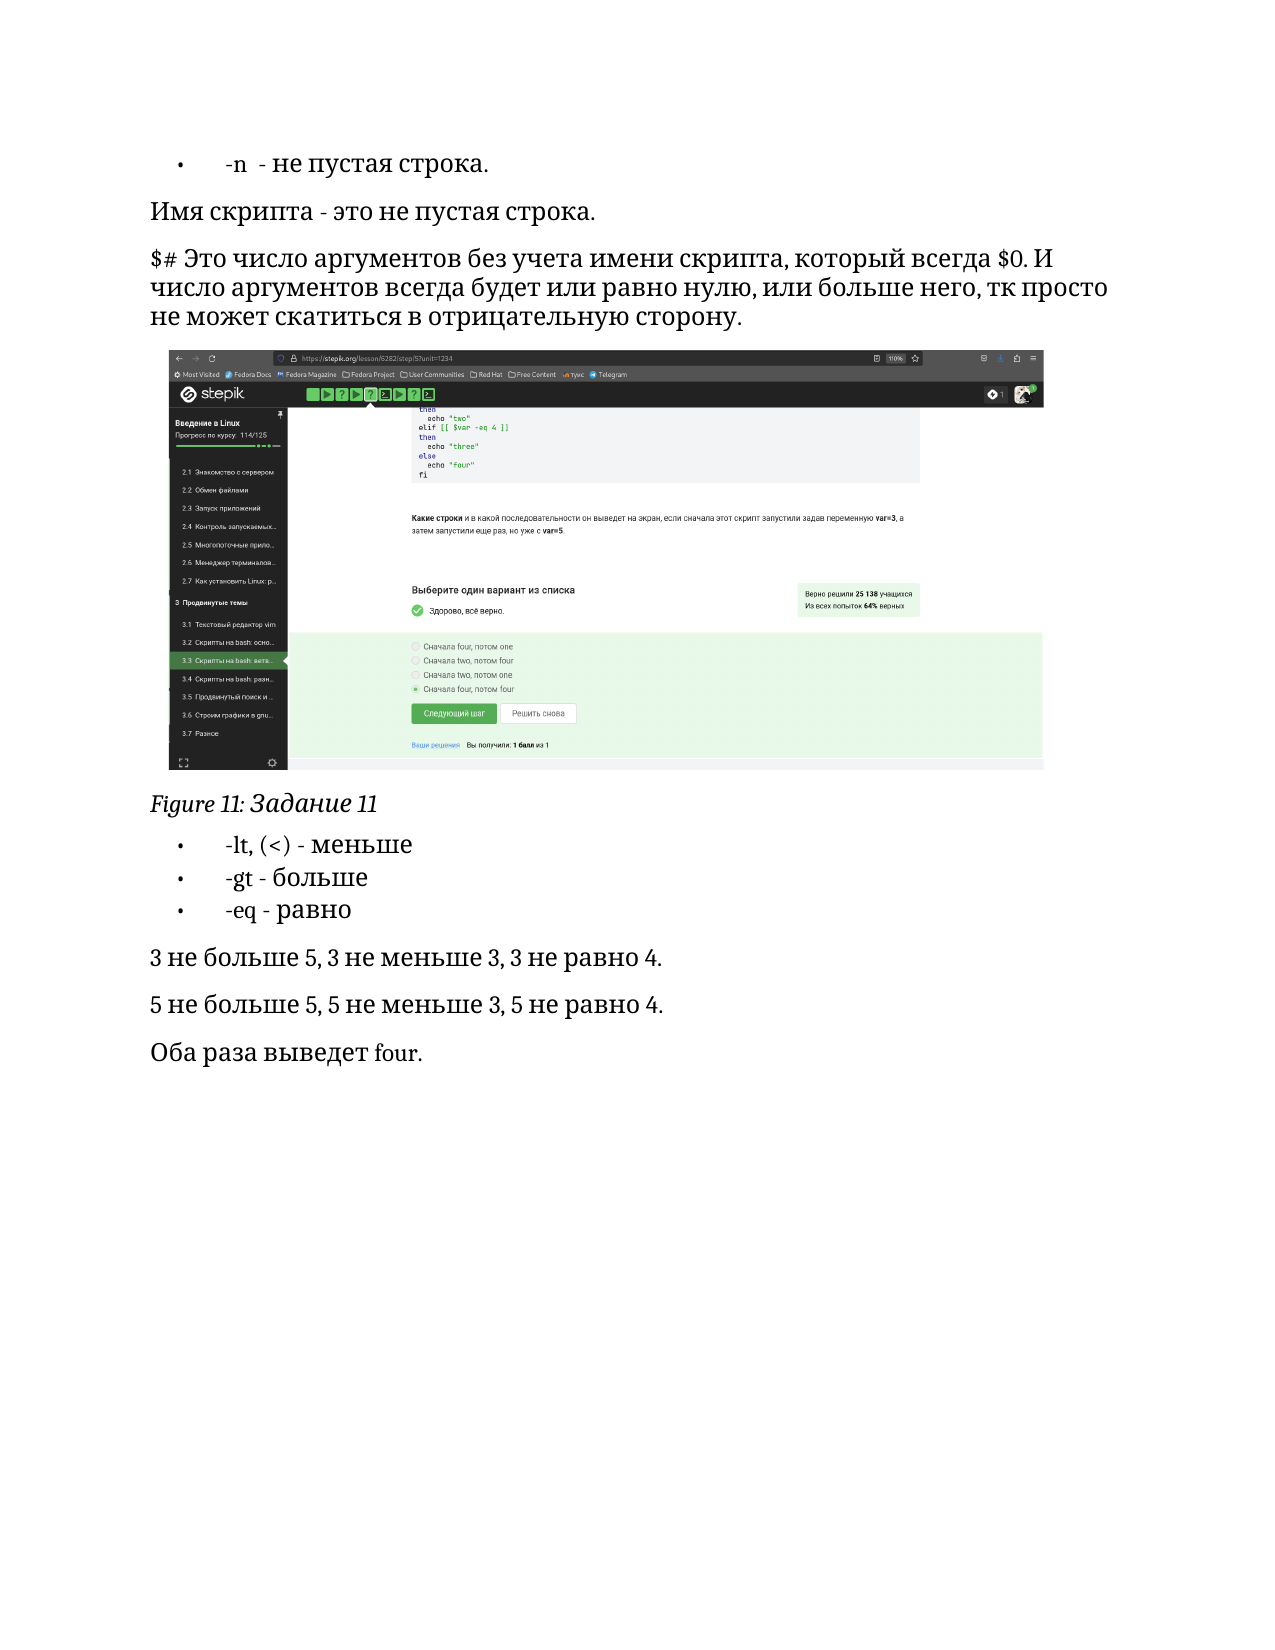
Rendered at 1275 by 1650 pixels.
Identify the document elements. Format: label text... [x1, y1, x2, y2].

text 3 не больше 5, 3 не меньше 3, 3 не равно 4. [150, 944, 1125, 973]
list -gt - больше [175, 864, 1125, 893]
list -eq - равно [175, 896, 1125, 925]
text $# Это число аргументов без учета имени скрипта, который всегда $0. И число аргументов всегда будет или равно нулю, или больше него, тк просто не может скатиться в отрицательную сторону. [150, 245, 1125, 331]
text 5 не больше 5, 5 не меньше 3, 5 не равно 4. [150, 991, 1125, 1020]
text Оба раза выведет four. [150, 1039, 1125, 1068]
text Figure 11: Задание 11 [150, 790, 1125, 819]
list -n - не пустая строка. [175, 150, 1125, 179]
picture [168, 350, 1044, 770]
text Имя скрипта - это не пустая строка. [150, 197, 1125, 226]
list -lt, (<) - меньше [175, 831, 1125, 860]
